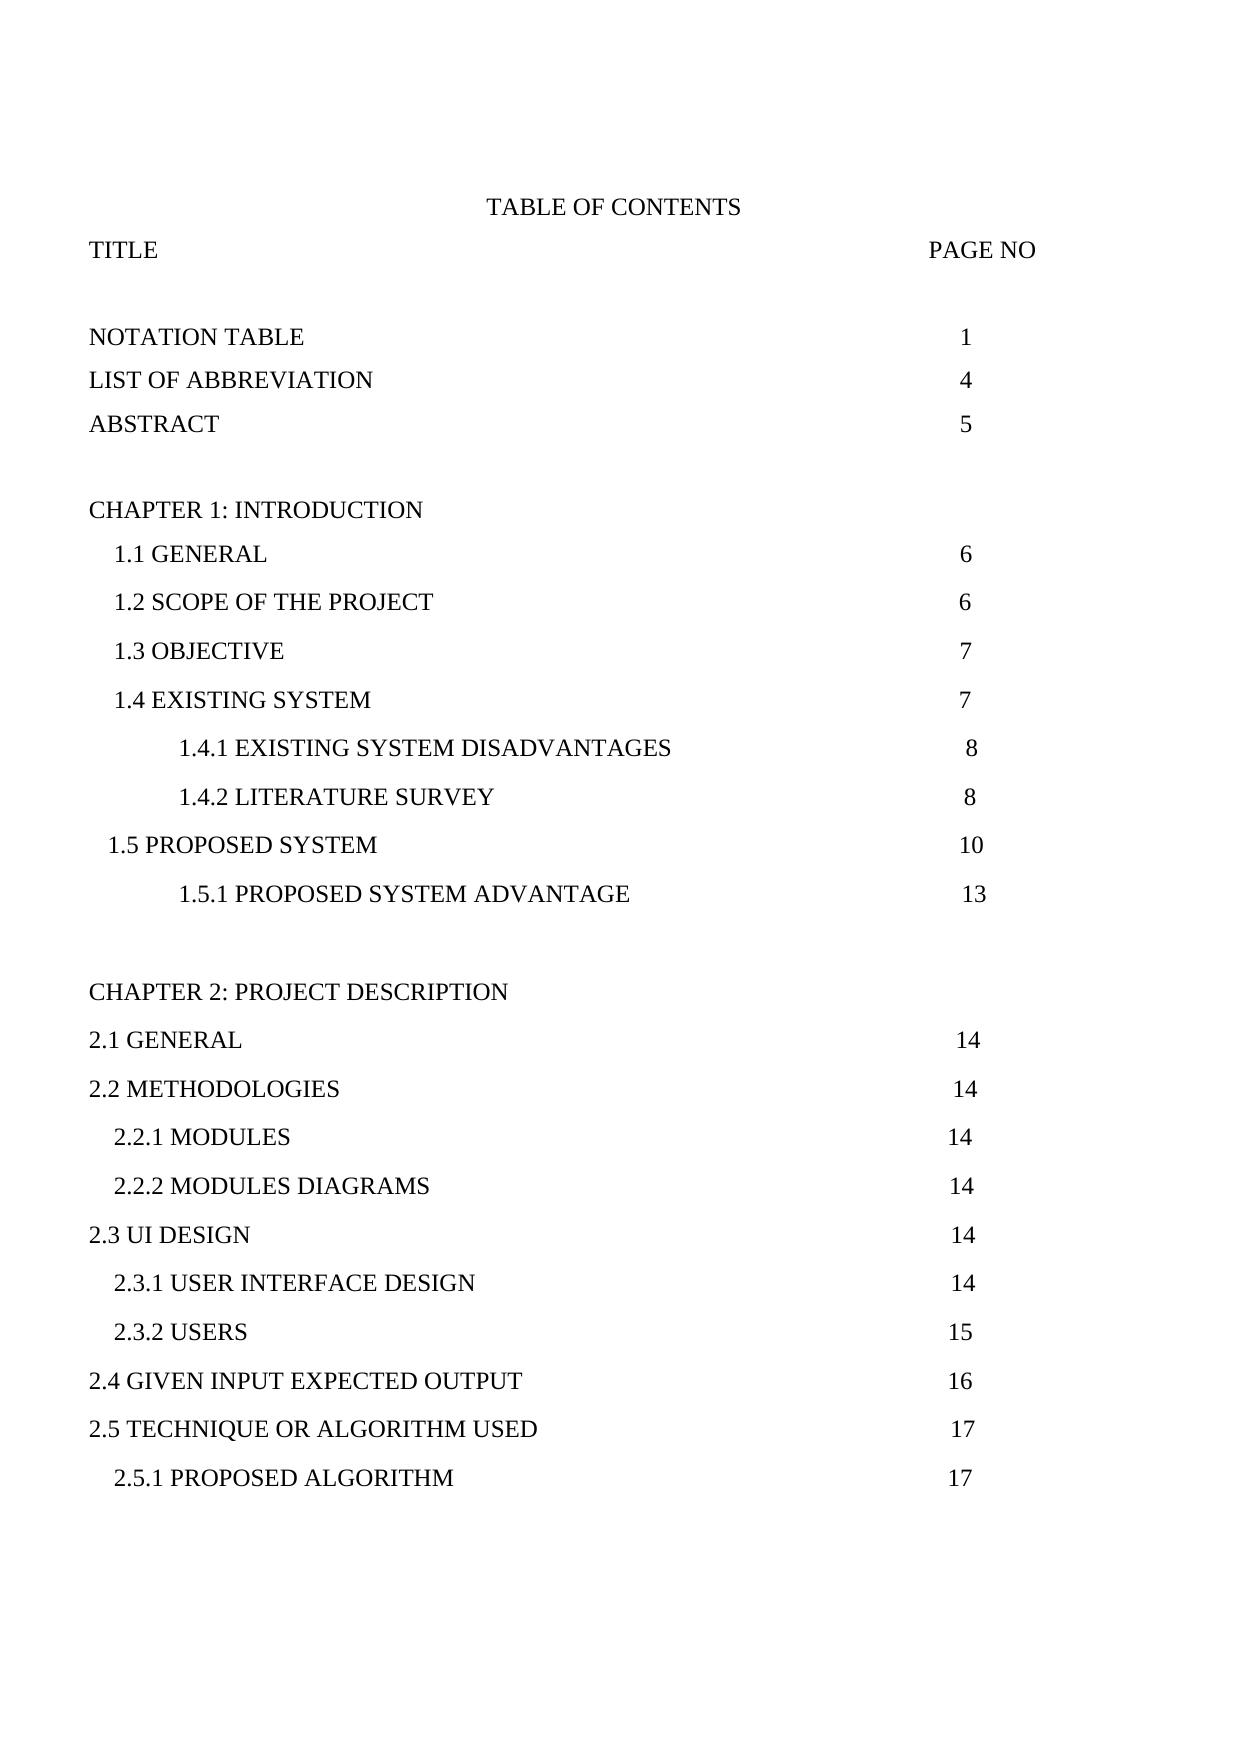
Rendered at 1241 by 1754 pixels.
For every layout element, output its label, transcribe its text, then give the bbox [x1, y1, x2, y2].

text TABLE OF CONTENTS [89, 192, 1139, 221]
text NOTATION TABLE 1 [89, 322, 1139, 351]
text 2.5.1 PROPOSED ALGORITHM 17 [89, 1463, 1139, 1492]
text 1.4.2 LITERATURE SURVEY 8 [89, 782, 1139, 811]
text 1.4 EXISTING SYSTEM 7 [89, 685, 1139, 713]
text 2.2.2 MODULES DIAGRAMS 14 [89, 1171, 1139, 1200]
text 2.3 UI DESIGN 14 [89, 1220, 1139, 1248]
text 2.1 GENERAL 14 [89, 1025, 1139, 1054]
text 1.3 OBJECTIVE 7 [89, 636, 1139, 665]
text 2.5 TECHNIQUE OR ALGORITHM USED 17 [89, 1414, 1139, 1443]
text 2.4 GIVEN INPUT EXPECTED OUTPUT 16 [89, 1366, 1139, 1394]
text ABSTRACT 5 [89, 409, 1139, 437]
text 2.2.1 MODULES 14 [89, 1122, 1139, 1151]
text 2.3.1 USER INTERFACE DESIGN 14 [89, 1268, 1139, 1297]
text 2.2 METHODOLOGIES 14 [89, 1074, 1139, 1103]
text LIST OF ABBREVIATION 4 [89, 365, 1139, 394]
text CHAPTER 2: PROJECT DESCRIPTION [89, 977, 1139, 1005]
text 2.3.2 USERS 15 [89, 1317, 1139, 1346]
text CHAPTER 1: INTRODUCTION [89, 495, 1139, 524]
text 1.5.1 PROPOSED SYSTEM ADVANTAGE 13 [89, 879, 1139, 908]
text 1.2 SCOPE OF THE PROJECT 6 [89, 587, 1139, 616]
text 1.4.1 EXISTING SYSTEM DISADVANTAGES 8 [89, 733, 1139, 762]
text 1.1 GENERAL 6 [89, 539, 1139, 567]
text 1.5 PROPOSED SYSTEM 10 [89, 831, 1139, 859]
text TITLE PAGE NO [89, 235, 1139, 264]
